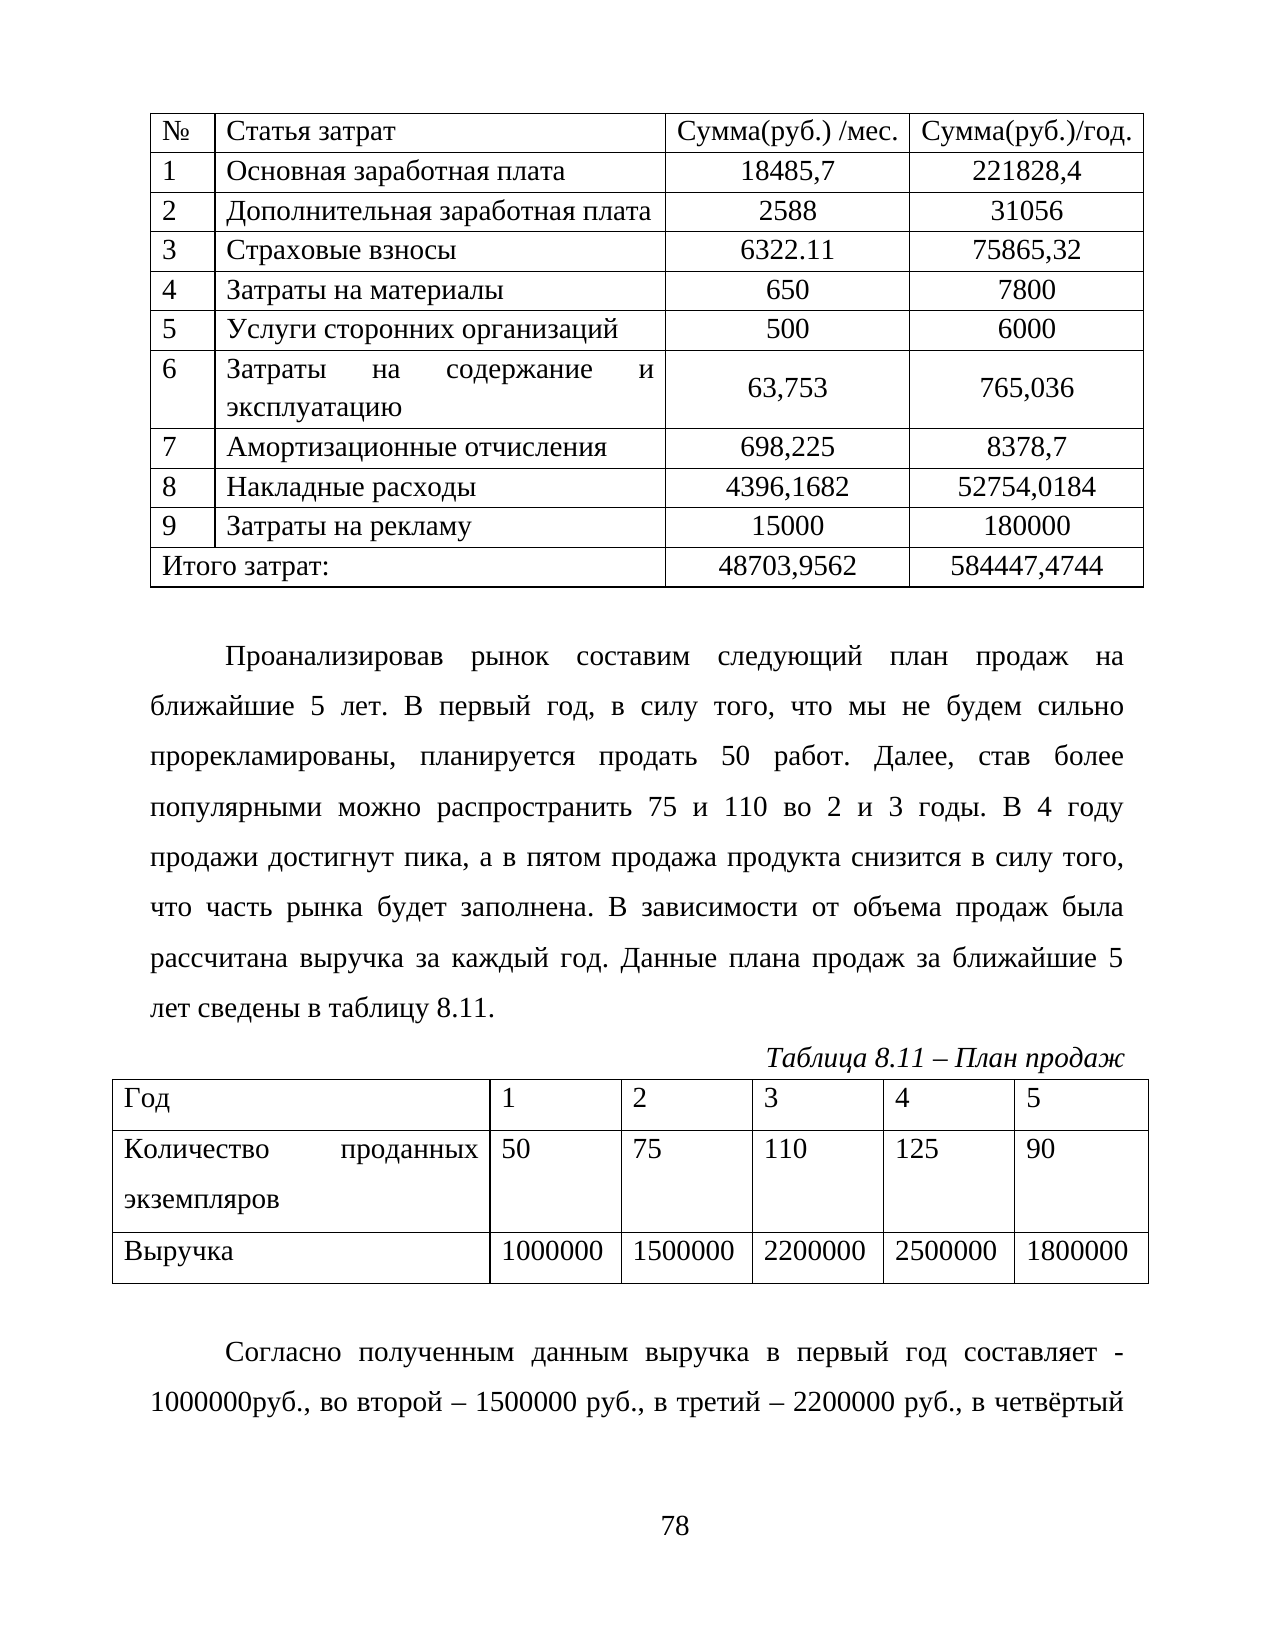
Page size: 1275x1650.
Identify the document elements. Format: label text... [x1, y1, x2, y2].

table_cell 650 [666, 272, 909, 310]
table_cell 7800 [910, 272, 1143, 310]
table_cell 3 [151, 232, 214, 271]
table_header 4 [884, 1080, 1014, 1130]
table_cell 584447,4744 [910, 548, 1143, 586]
table_cell 52754,0184 [910, 469, 1143, 507]
table_cell 698,225 [666, 429, 909, 468]
table_cell 500 [666, 311, 909, 350]
table_cell 4 [151, 272, 214, 310]
table_header 3 [753, 1080, 883, 1130]
table_cell 18485,7 [666, 153, 909, 192]
table_cell Затраты на рекламу [216, 508, 665, 547]
table_cell Количество проданных экземпляров [113, 1131, 489, 1232]
table_cell Выручка [113, 1233, 489, 1283]
table_cell 221828,4 [910, 153, 1143, 192]
table_header Год [113, 1080, 489, 1130]
table_cell 4396,1682 [666, 469, 909, 507]
table_cell 765,036 [910, 351, 1143, 428]
table_cell 48703,9562 [666, 548, 909, 586]
table_cell 6322.11 [666, 232, 909, 271]
text Проанализировав рынок составим следующий план продаж на ближайшие 5 лет. В первый год, в силу того, что мы не будем сильно прорекламированы, планируется продать 50 работ. Далее, став более популярными можно распространить 75 и 110 во 2 и 3 годы. В 4 году продажи достигнут пика, а в пятом продажа продукта снизится в силу того, что часть рынка будет заполнена. В зависимости от объема продаж была рассчитана выручка за каждый год. Данные плана продаж за ближайшие 5 лет сведены в таблицу 8.11. [150, 638, 1125, 1023]
table_header 1 [491, 1080, 621, 1130]
table_header Статья затрат [216, 114, 665, 152]
table_cell 63,753 [666, 351, 909, 428]
table_cell 1 [151, 153, 214, 192]
table_cell 8378,7 [910, 429, 1143, 468]
table_header № [151, 114, 214, 152]
table_cell Затраты на содержание и эксплуатацию [216, 351, 665, 428]
table_cell 110 [753, 1131, 883, 1232]
table_header Сумма(руб.)/год. [910, 114, 1143, 152]
table_header 2 [622, 1080, 752, 1130]
table_cell 2500000 [884, 1233, 1014, 1283]
table_cell 90 [1015, 1131, 1148, 1232]
table_cell 1000000 [491, 1233, 621, 1283]
table_cell 15000 [666, 508, 909, 547]
table_cell Услуги сторонних организаций [216, 311, 665, 350]
table_cell 2588 [666, 193, 909, 231]
table_header 5 [1015, 1080, 1148, 1130]
table_cell 75 [622, 1131, 752, 1232]
table_cell 180000 [910, 508, 1143, 547]
table_cell Затраты на материалы [216, 272, 665, 310]
table_cell Основная заработная плата [216, 153, 665, 192]
table_cell 6 [151, 351, 214, 428]
table_cell 31056 [910, 193, 1143, 231]
table_cell 2200000 [753, 1233, 883, 1283]
table_cell 9 [151, 508, 214, 547]
table_cell 7 [151, 429, 214, 468]
text Таблица 8.11 – План продаж [150, 1040, 1125, 1074]
table_cell 1800000 [1015, 1233, 1148, 1283]
table_cell 8 [151, 469, 214, 507]
table_cell 75865,32 [910, 232, 1143, 271]
table_cell Страховые взносы [216, 232, 665, 271]
table_cell 2 [151, 193, 214, 231]
table_cell 50 [491, 1131, 621, 1232]
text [150, 1334, 1125, 1418]
table_cell 6000 [910, 311, 1143, 350]
table_cell Итого затрат: [151, 548, 665, 586]
table_cell 5 [151, 311, 214, 350]
table_cell Накладные расходы [216, 469, 665, 507]
table_cell Дополнительная заработная плата [216, 193, 665, 231]
table_header Сумма(руб.) /мес. [666, 114, 909, 152]
table_cell Амортизационные отчисления [216, 429, 665, 468]
table_cell 1500000 [622, 1233, 752, 1283]
table_cell 125 [884, 1131, 1014, 1232]
